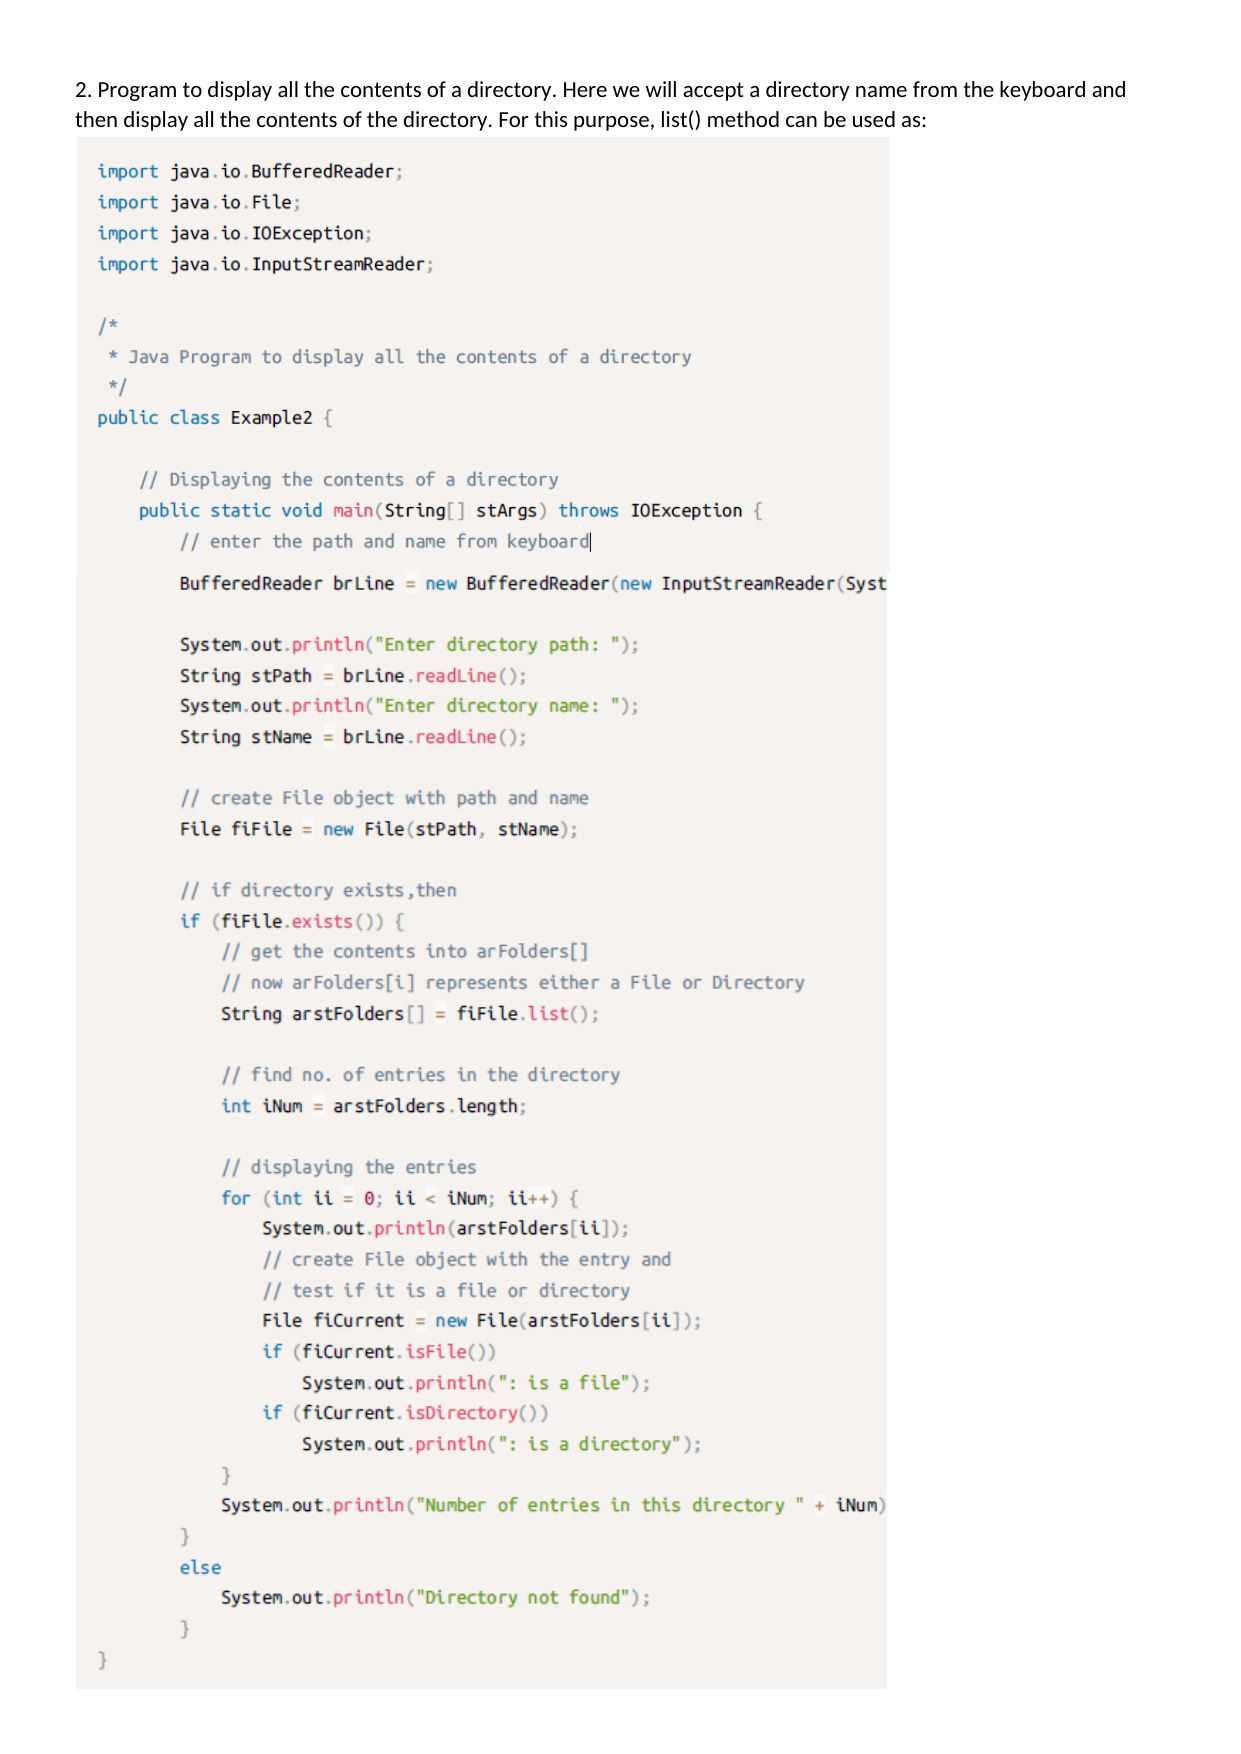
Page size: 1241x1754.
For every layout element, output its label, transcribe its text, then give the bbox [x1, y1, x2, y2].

text 2. Program to display all the contents of a directory. Here we will accept a directory name from the keyboard and then display all the contents of the directory. For this purpose, list() method can be used as: [75, 75, 1165, 133]
picture [75, 137, 890, 1689]
